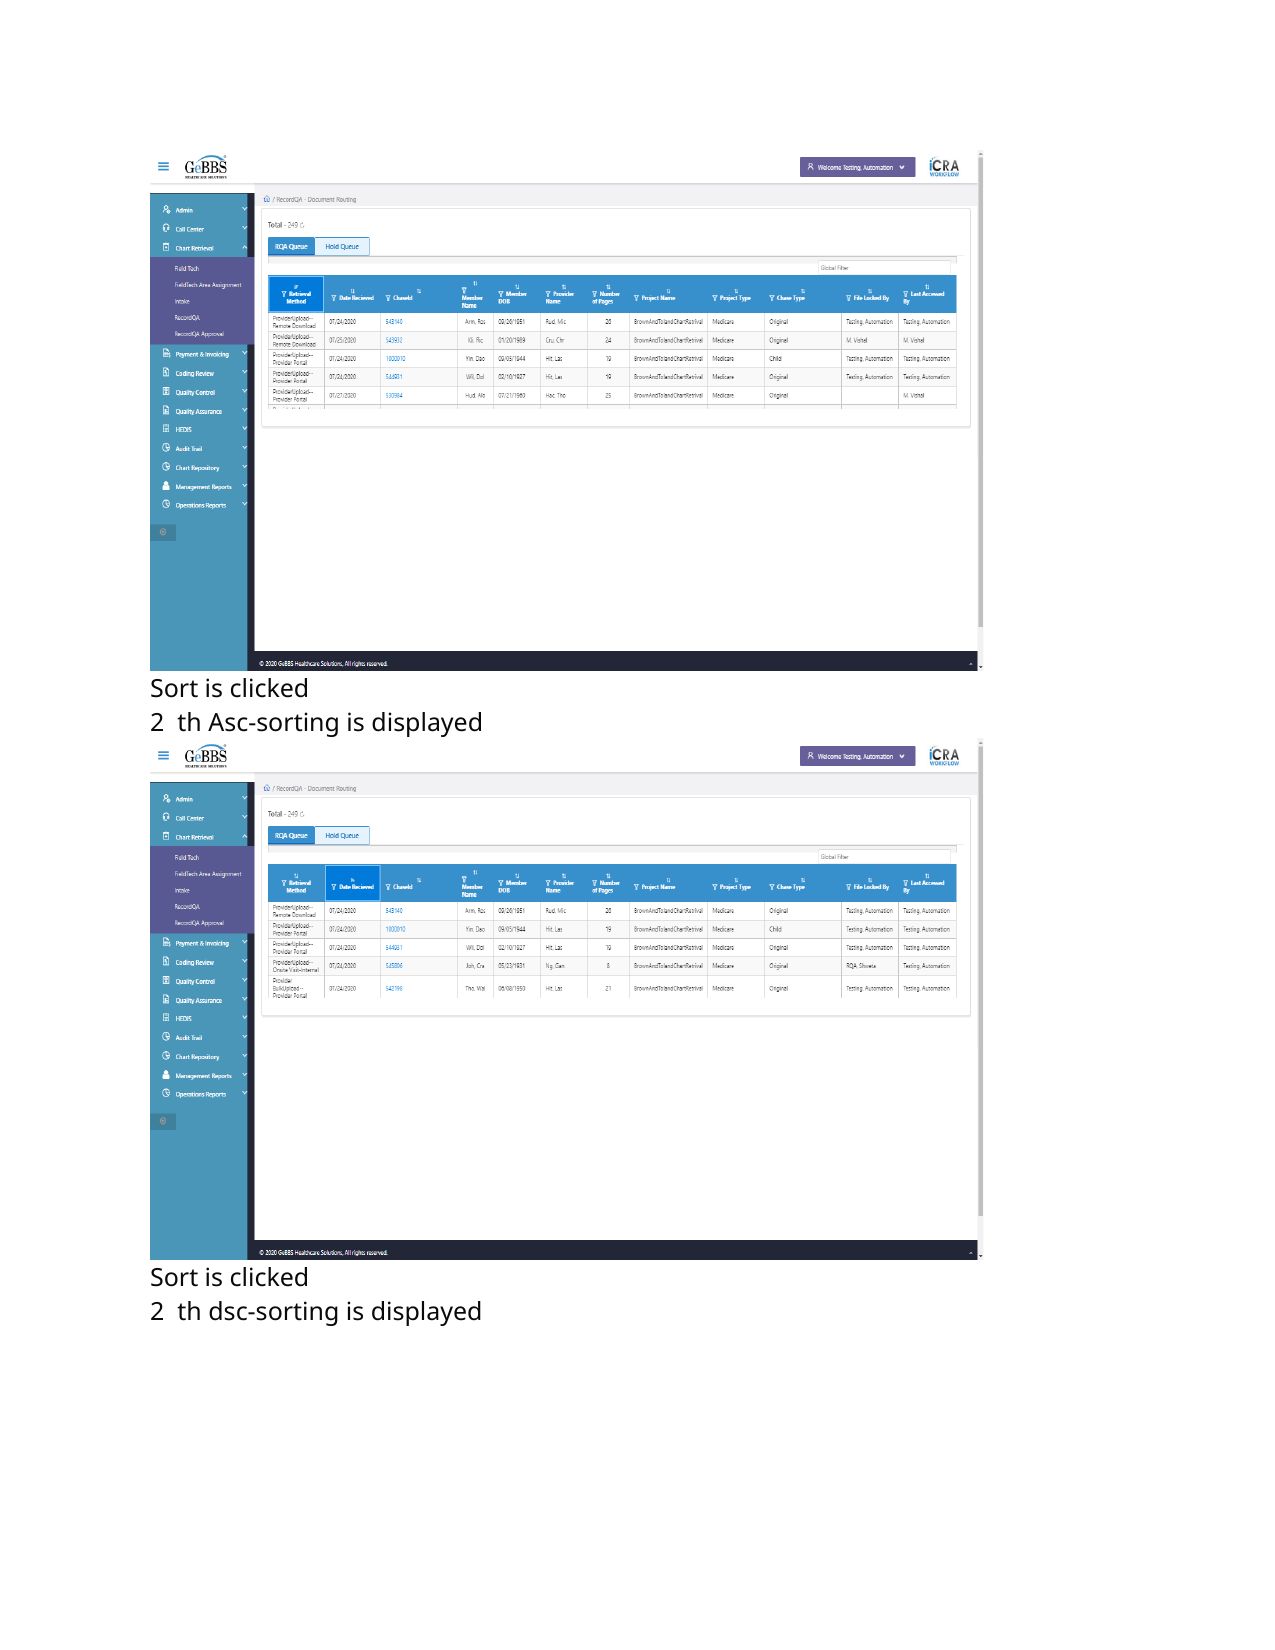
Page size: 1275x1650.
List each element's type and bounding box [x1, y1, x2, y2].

picture [150, 150, 984, 671]
picture [150, 738, 984, 1260]
text [150, 150, 1125, 1328]
